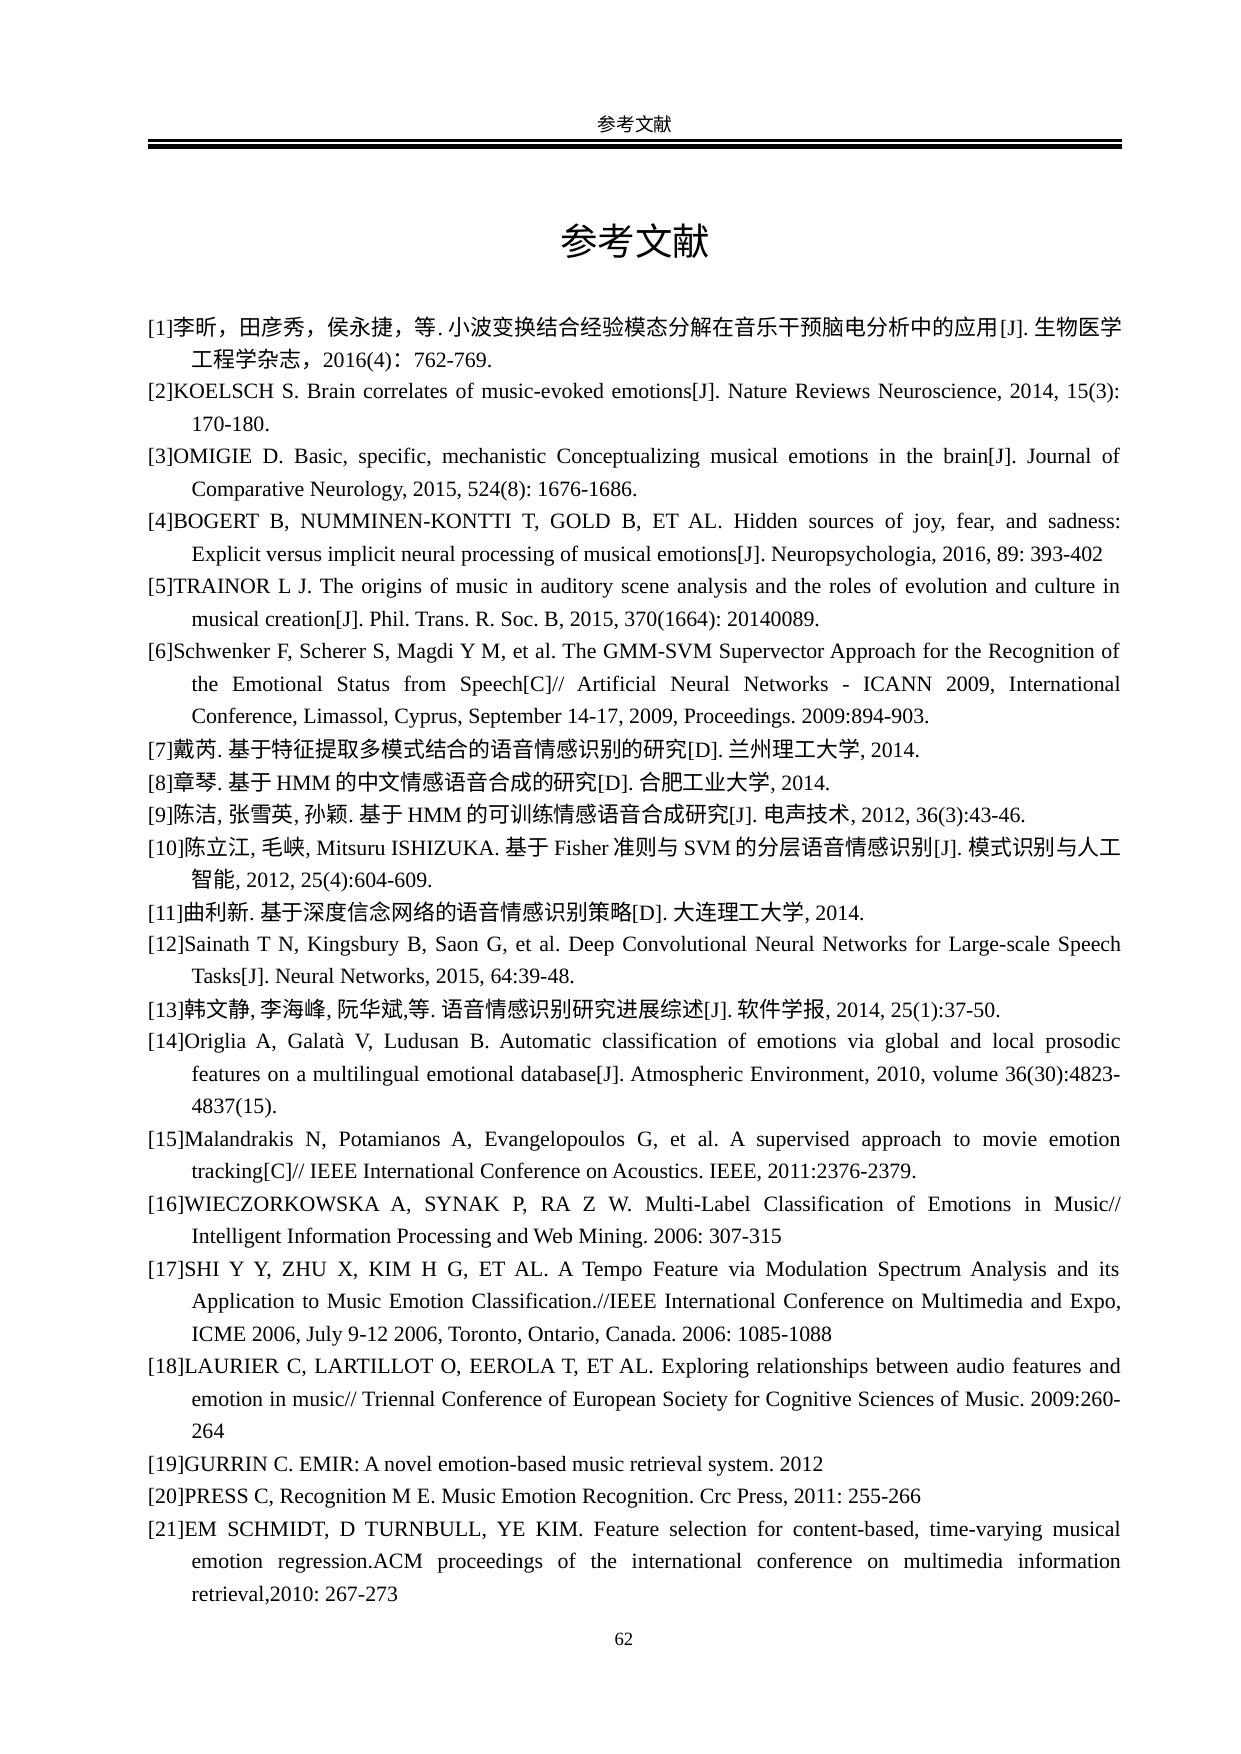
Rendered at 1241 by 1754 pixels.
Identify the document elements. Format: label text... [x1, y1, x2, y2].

list 戴芮. 基于特征提取多模式结合的语音情感识别的研究[D]. 兰州理工大学, 2014. [148, 732, 1122, 764]
list KOELSCH S. Brain correlates of music-evoked emotions[J]. Nature Reviews Neuroscience, 2014, 15(3): 170-180. [148, 374, 1122, 439]
list LAURIER C, LARTILLOT O, EEROLA T, ET AL. Exploring relationships between audio features and emotion in music// Triennal Conference of European Society for Cognitive Sciences of Music. 2009:260-264 [148, 1349, 1122, 1447]
list OMIGIE D. Basic, specific, mechanistic Conceptualizing musical emotions in the brain[J]. Journal of Comparative Neurology, 2015, 524(8): 1676-1686. [148, 439, 1122, 504]
list Malandrakis N, Potamianos A, Evangelopoulos G, et al. A supervised approach to movie emotion tracking[C]// IEEE International Conference on Acoustics. IEEE, 2011:2376-2379. [148, 1122, 1122, 1187]
list Sainath T N, Kingsbury B, Saon G, et al. Deep Convolutional Neural Networks for Large-scale Speech Tasks[J]. Neural Networks, 2015, 64:39-48. [148, 927, 1122, 992]
list 章琴. 基于HMM的中文情感语音合成的研究[D]. 合肥工业大学, 2014. [148, 764, 1122, 797]
list PRESS C, Recognition M E. Music Emotion Recognition. Crc Press, 2011: 255-266 [148, 1479, 1122, 1512]
list BOGERT B, NUMMINEN-KONTTI T, GOLD B, ET AL. Hidden sources of joy, fear, and sadness: Explicit versus implicit neural processing of musical emotions[J]. Neuropsychologia, 2016, 89: 393-402 [148, 504, 1122, 569]
list 李昕，田彦秀，侯永捷，等. 小波变换结合经验模态分解在音乐干预脑电分析中的应用[J]. 生物医学工程学杂志，2016(4)：762-769. [148, 309, 1122, 374]
list 韩文静, 李海峰, 阮华斌,等. 语音情感识别研究进展综述[J]. 软件学报, 2014, 25(1):37-50. [148, 992, 1122, 1024]
list 陈洁, 张雪英, 孙颖. 基于HMM的可训练情感语音合成研究[J]. 电声技术, 2012, 36(3):43-46. [148, 797, 1122, 829]
list TRAINOR L J. The origins of music in auditory scene analysis and the roles of evolution and culture in musical creation[J]. Phil. Trans. R. Soc. B, 2015, 370(1664): 20140089. [148, 569, 1122, 634]
list 曲利新. 基于深度信念网络的语音情感识别策略[D]. 大连理工大学, 2014. [148, 894, 1122, 927]
list WIECZORKOWSKA A, SYNAK P, RA Z W. Multi-Label Classification of Emotions in Music// Intelligent Information Processing and Web Mining. 2006: 307-315 [148, 1187, 1122, 1252]
list SHI Y Y, ZHU X, KIM H G, ET AL. A Tempo Feature via Modulation Spectrum Analysis and its Application to Music Emotion Classification.//IEEE International Conference on Multimedia and Expo, ICME 2006, July 9-12 2006, Toronto, Ontario, Canada. 2006: 1085-1088 [148, 1252, 1122, 1349]
list GURRIN C. EMIR: A novel emotion-based music retrieval system. 2012 [148, 1447, 1122, 1479]
list 陈立江, 毛峡, Mitsuru ISHIZUKA. 基于Fisher准则与SVM的分层语音情感识别[J]. 模式识别与人工智能, 2012, 25(4):604-609. [148, 829, 1122, 894]
list Origlia A, Galatà V, Ludusan B. Automatic classification of emotions via global and local prosodic features on a multilingual emotional database[J]. Atmospheric Environment, 2010, volume 36(30):4823-4837(15). [148, 1024, 1122, 1122]
text 参考文献 [148, 207, 1122, 272]
list Schwenker F, Scherer S, Magdi Y M, et al. The GMM-SVM Supervector Approach for the Recognition of the Emotional Status from Speech[C]// Artificial Neural Networks - ICANN 2009, International Conference, Limassol, Cyprus, September 14-17, 2009, Proceedings. 2009:894-903. [148, 634, 1122, 732]
list EM SCHMIDT, D TURNBULL, YE KIM. Feature selection for content-based, time-varying musical emotion regression.ACM proceedings of the international conference on multimedia information retrieval,2010: 267-273 [148, 1512, 1122, 1609]
